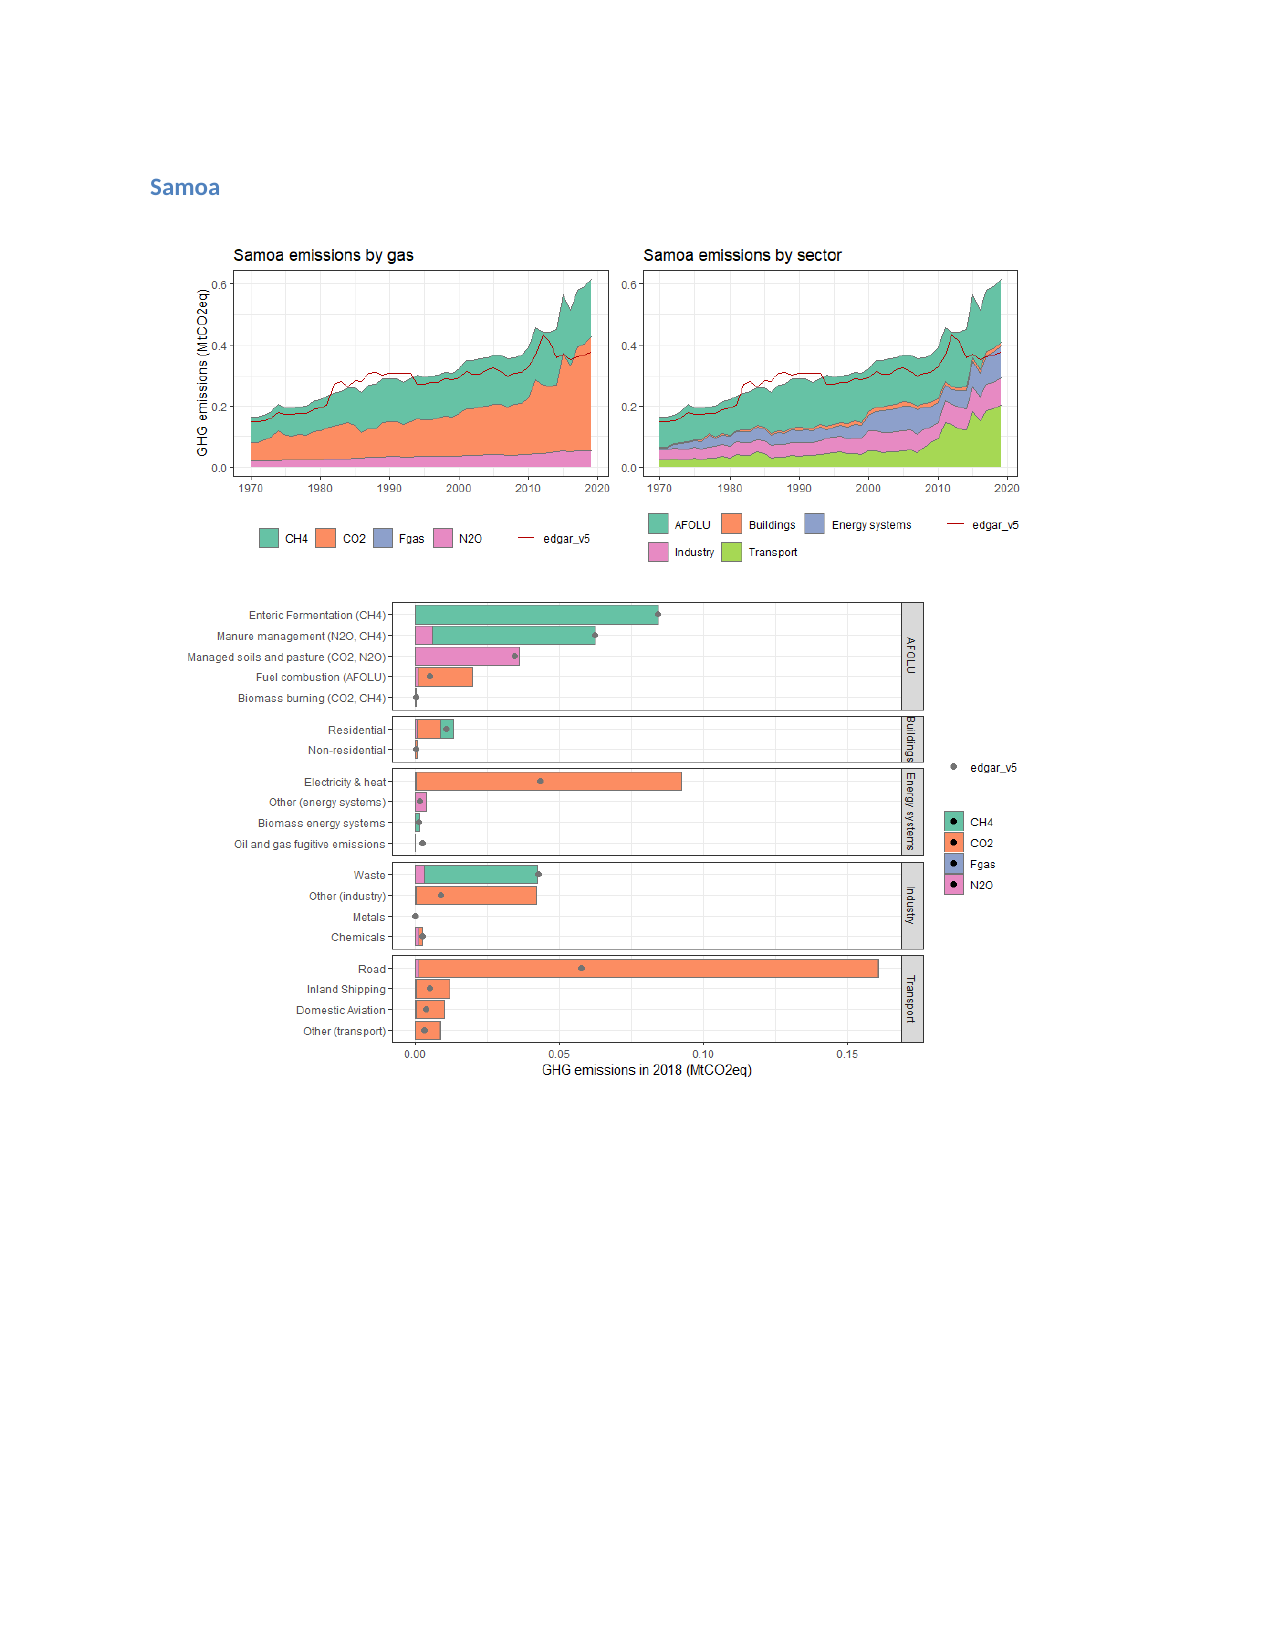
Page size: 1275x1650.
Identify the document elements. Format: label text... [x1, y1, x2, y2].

subtitle Samoa [150, 171, 1125, 201]
picture [168, 220, 1044, 1096]
